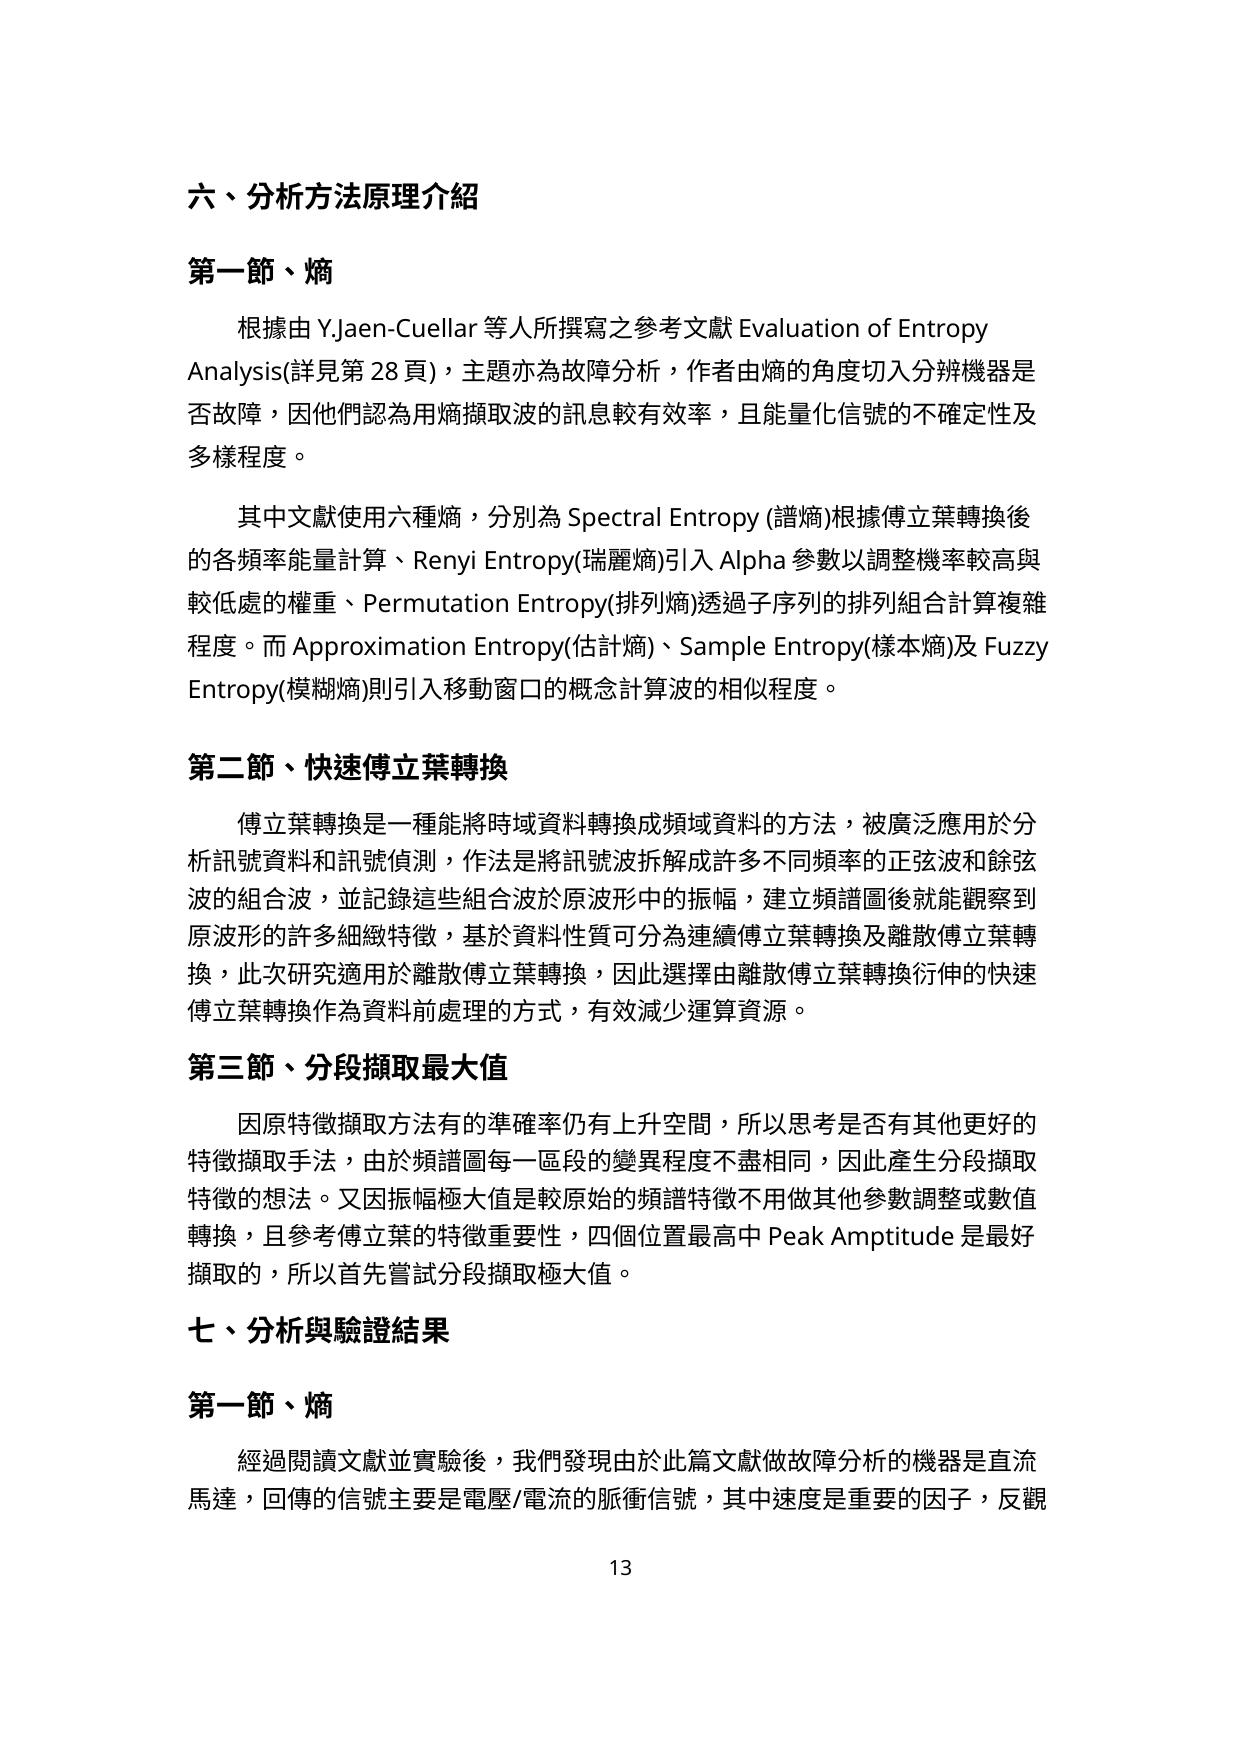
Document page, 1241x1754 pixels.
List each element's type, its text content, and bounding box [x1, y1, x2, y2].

text 傅立葉轉換是一種能將時域資料轉換成頻域資料的方法，被廣泛應用於分析訊號資料和訊號偵測，作法是將訊號波拆解成許多不同頻率的正弦波和餘弦波的組合波，並記錄這些組合波於原波形中的振幅，建立頻譜圖後就能觀察到原波形的許多細緻特徵，基於資料性質可分為連續傅立葉轉換及離散傅立葉轉換，此次研究適用於離散傅立葉轉換，因此選擇由離散傅立葉轉換衍伸的快速傅立葉轉換作為資料前處理的方式，有效減少運算資源。 [187, 804, 1053, 1029]
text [187, 1441, 1053, 1516]
text 其中文獻使用六種熵，分別為Spectral Entropy (譜熵)根據傅立葉轉換後的各頻率能量計算、Renyi Entropy(瑞麗熵)引入Alpha參數以調整機率較高與較低處的權重、Permutation Entropy(排列熵)透過子序列的排列組合計算複雜程度。而Approximation Entropy(估計熵)、Sample Entropy(樣本熵)及Fuzzy Entropy(模糊熵)則引入移動窗口的概念計算波的相似程度。 [187, 497, 1053, 707]
text 第一節、熵 [187, 233, 1053, 308]
text 根據由Y.Jaen-Cuellar等人所撰寫之參考文獻Evaluation of Entropy Analysis(詳見第28頁)，主題亦為故障分析，作者由熵的角度切入分辨機器是否故障，因他們認為用熵擷取波的訊息較有效率，且能量化信號的不確定性及多樣程度。 [187, 308, 1053, 474]
text 第一節、熵 [187, 1366, 1053, 1441]
text 第三節、分段擷取最大值 [187, 1029, 1053, 1104]
text 因原特徵擷取方法有的準確率仍有上升空間，所以思考是否有其他更好的特徵擷取手法，由於頻譜圖每一區段的變異程度不盡相同，因此產生分段擷取特徵的想法。又因振幅極大值是較原始的頻譜特徵不用做其他參數調整或數值轉換，且參考傅立葉的特徵重要性，四個位置最高中Peak Amptitude是最好擷取的，所以首先嘗試分段擷取極大值。 [187, 1104, 1053, 1291]
text 六、分析方法原理介紹 [187, 158, 1053, 233]
text 七、分析與驗證結果 [187, 1291, 1053, 1366]
text 第二節、快速傅立葉轉換 [187, 729, 1053, 804]
